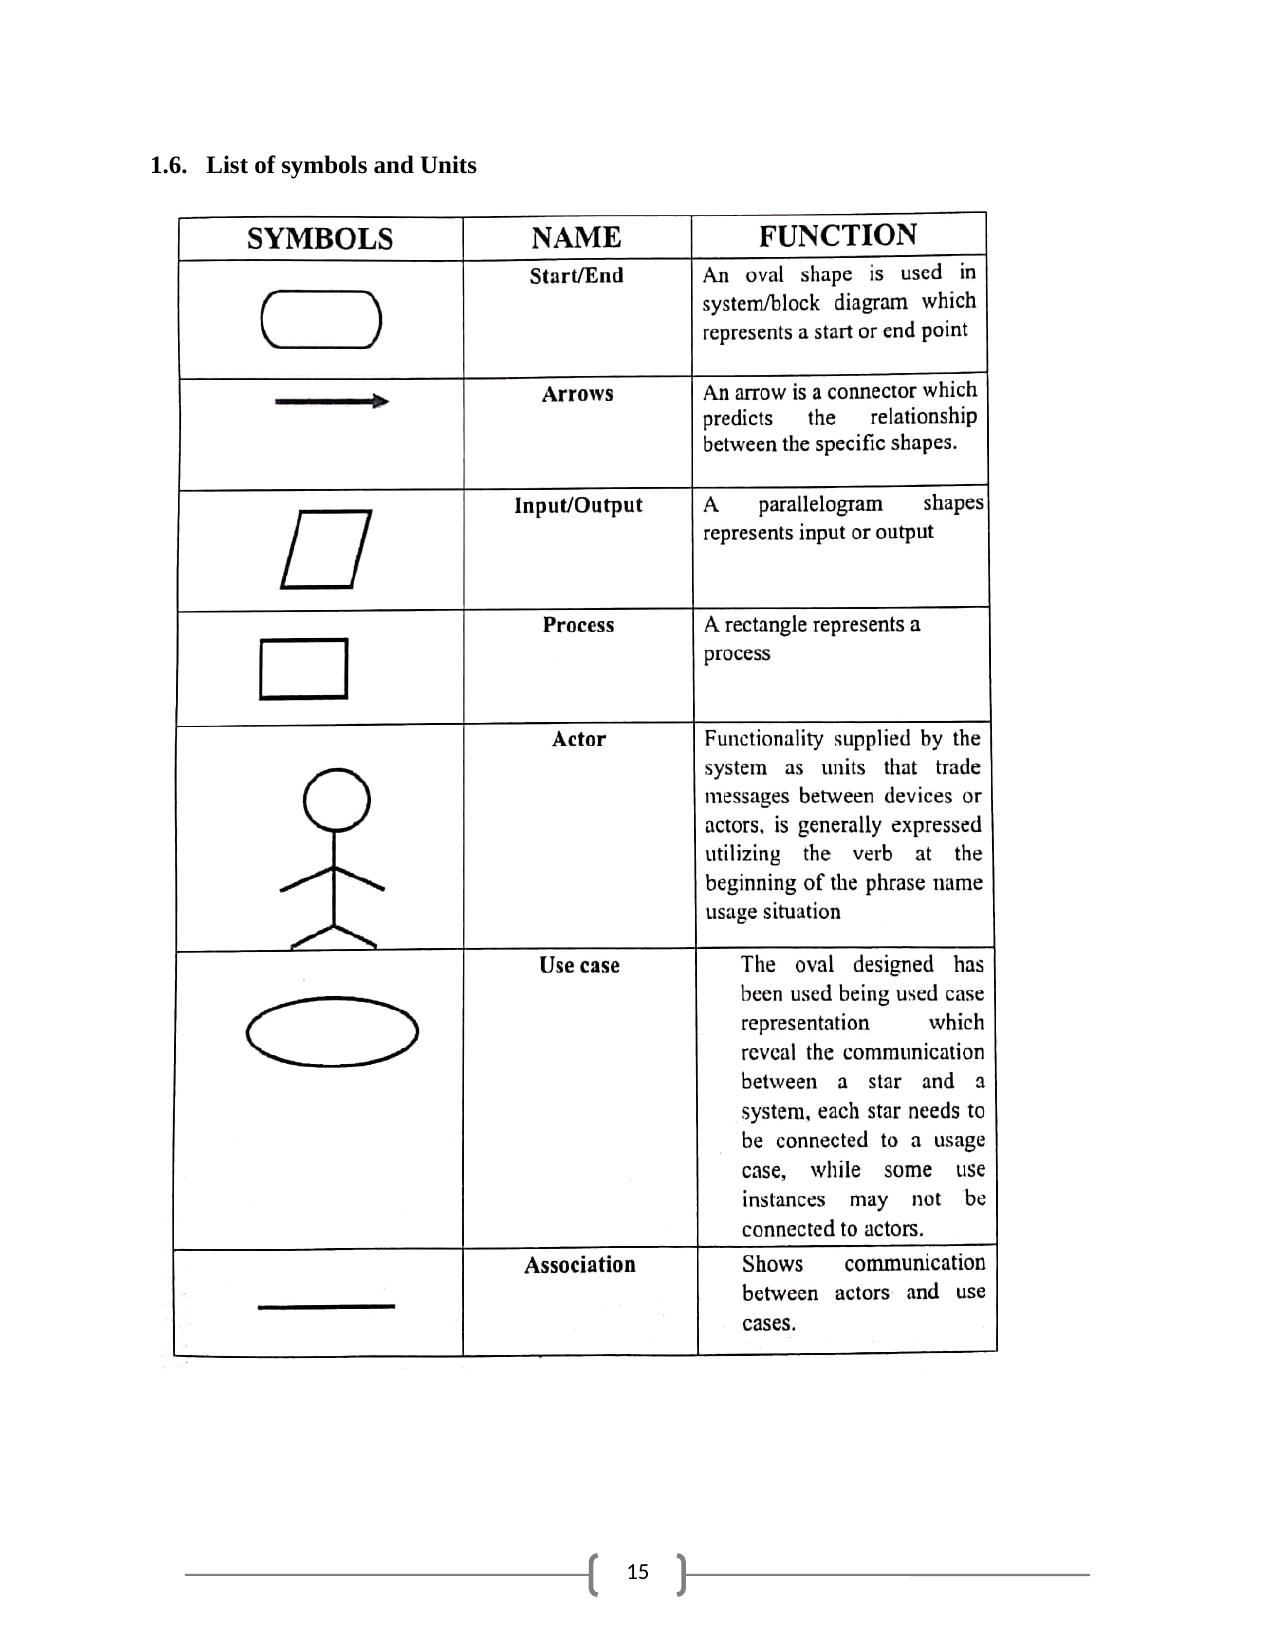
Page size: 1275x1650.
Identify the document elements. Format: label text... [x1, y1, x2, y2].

picture [150, 197, 1001, 1369]
subtitle List of symbols and Units [150, 150, 1125, 179]
